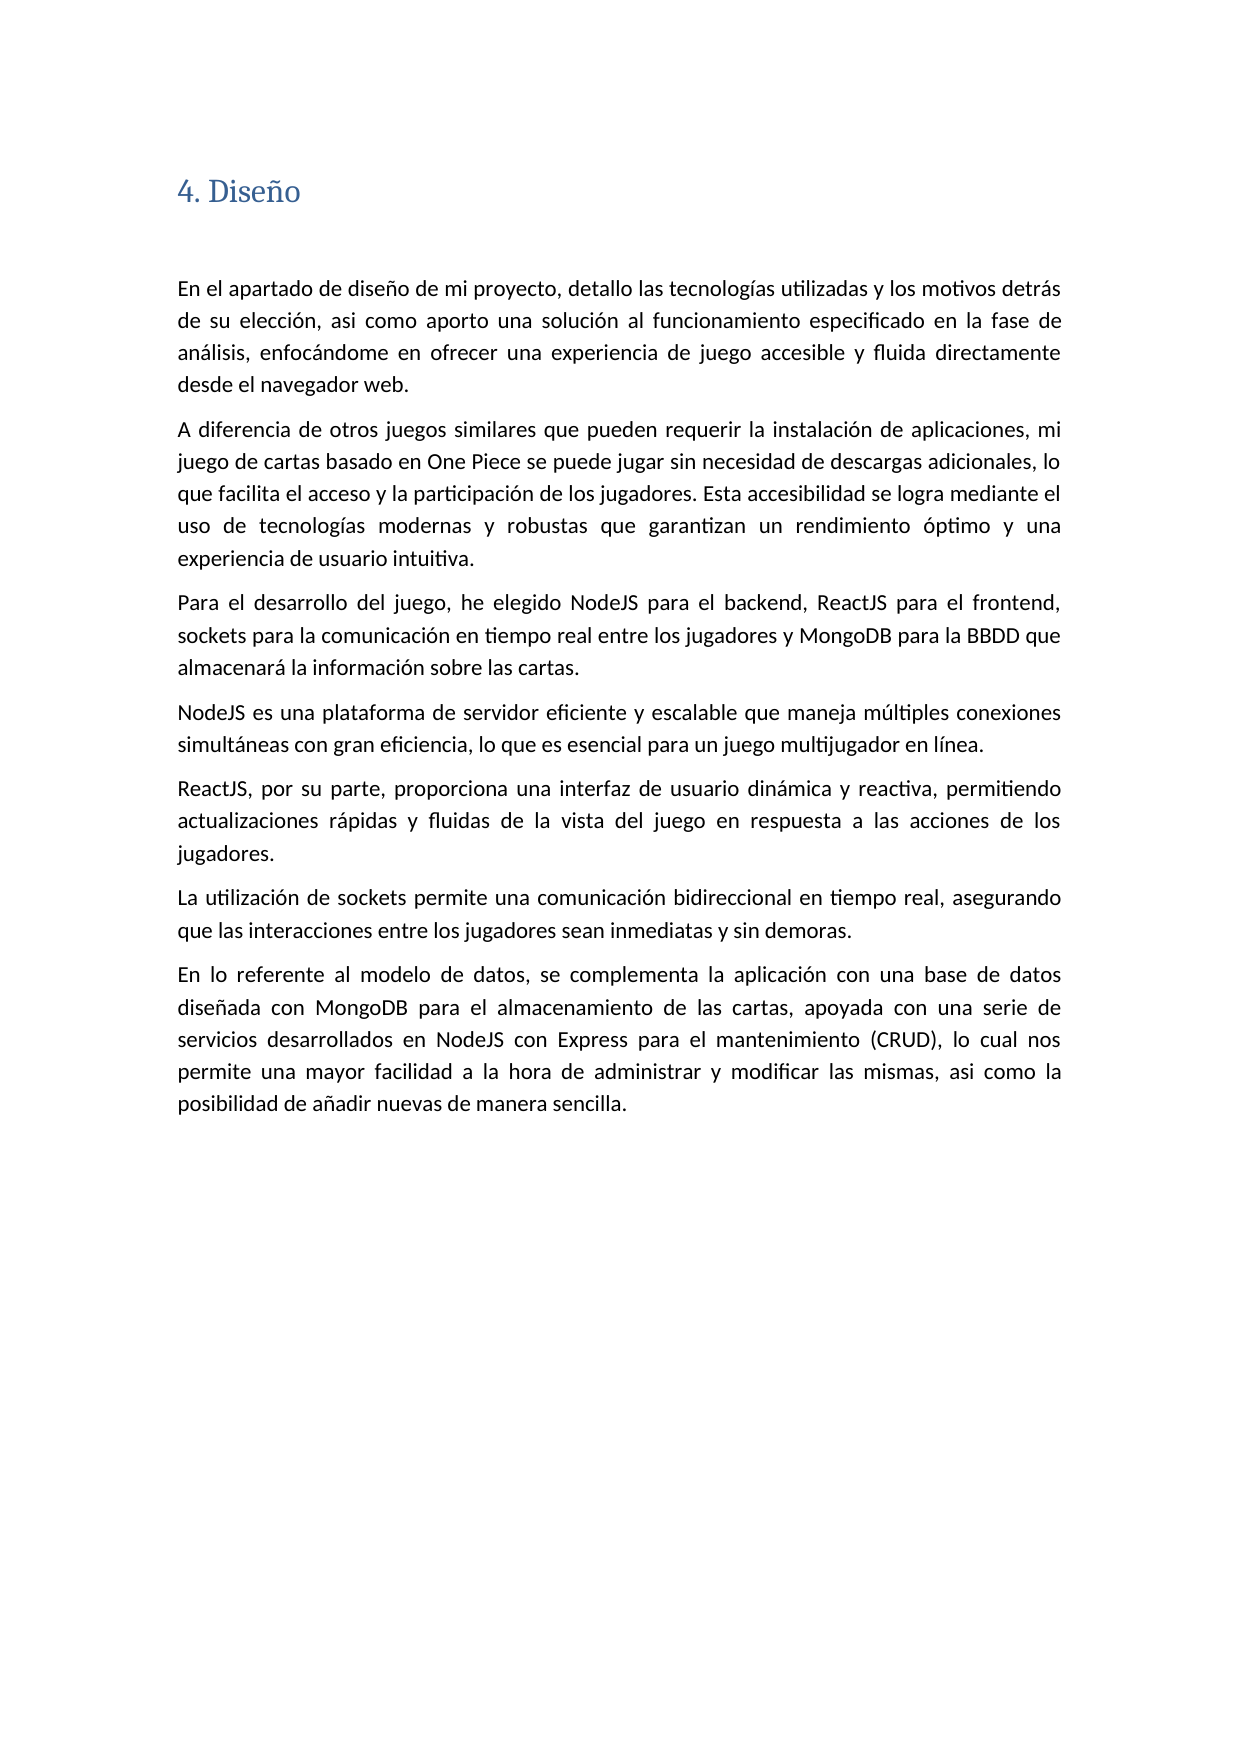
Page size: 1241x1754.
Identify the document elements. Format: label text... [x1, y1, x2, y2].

text En el apartado de diseño de mi proyecto, detallo las tecnologías utilizadas y los motivos detrás de su elección, asi como aporto una solución al funcionamiento especificado en la fase de análisis, enfocándome en ofrecer una experiencia de juego accesible y fluida directamente desde el navegador web. [177, 274, 1063, 398]
text La utilización de sockets permite una comunicación bidireccional en tiempo real, asegurando que las interacciones entre los jugadores sean inmediatas y sin demoras. [177, 883, 1063, 944]
text En lo referente al modelo de datos, se complementa la aplicación con una base de datos diseñada con MongoDB para el almacenamiento de las cartas, apoyada con una serie de servicios desarrollados en NodeJS con Express para el mantenimiento (CRUD), lo cual nos permite una mayor facilidad a la hora de administrar y modificar las mismas, asi como la posibilidad de añadir nuevas de manera sencilla. [177, 960, 1063, 1117]
text Para el desarrollo del juego, he elegido NodeJS para el backend, ReactJS para el frontend, sockets para la comunicación en tiempo real entre los jugadores y MongoDB para la BBDD que almacenará la información sobre las cartas. [177, 588, 1063, 681]
subtitle 4. Diseño [177, 173, 1063, 211]
text A diferencia de otros juegos similares que pueden requerir la instalación de aplicaciones, mi juego de cartas basado en One Piece se puede jugar sin necesidad de descargas adicionales, lo que facilita el acceso y la participación de los jugadores. Esta accesibilidad se logra mediante el uso de tecnologías modernas y robustas que garantizan un rendimiento óptimo y una experiencia de usuario intuitiva. [177, 415, 1063, 572]
text NodeJS es una plataforma de servidor eficiente y escalable que maneja múltiples conexiones simultáneas con gran eficiencia, lo que es esencial para un juego multijugador en línea. [177, 698, 1063, 758]
text ReactJS, por su parte, proporciona una interfaz de usuario dinámica y reactiva, permitiendo actualizaciones rápidas y fluidas de la vista del juego en respuesta a las acciones de los jugadores. [177, 774, 1063, 867]
